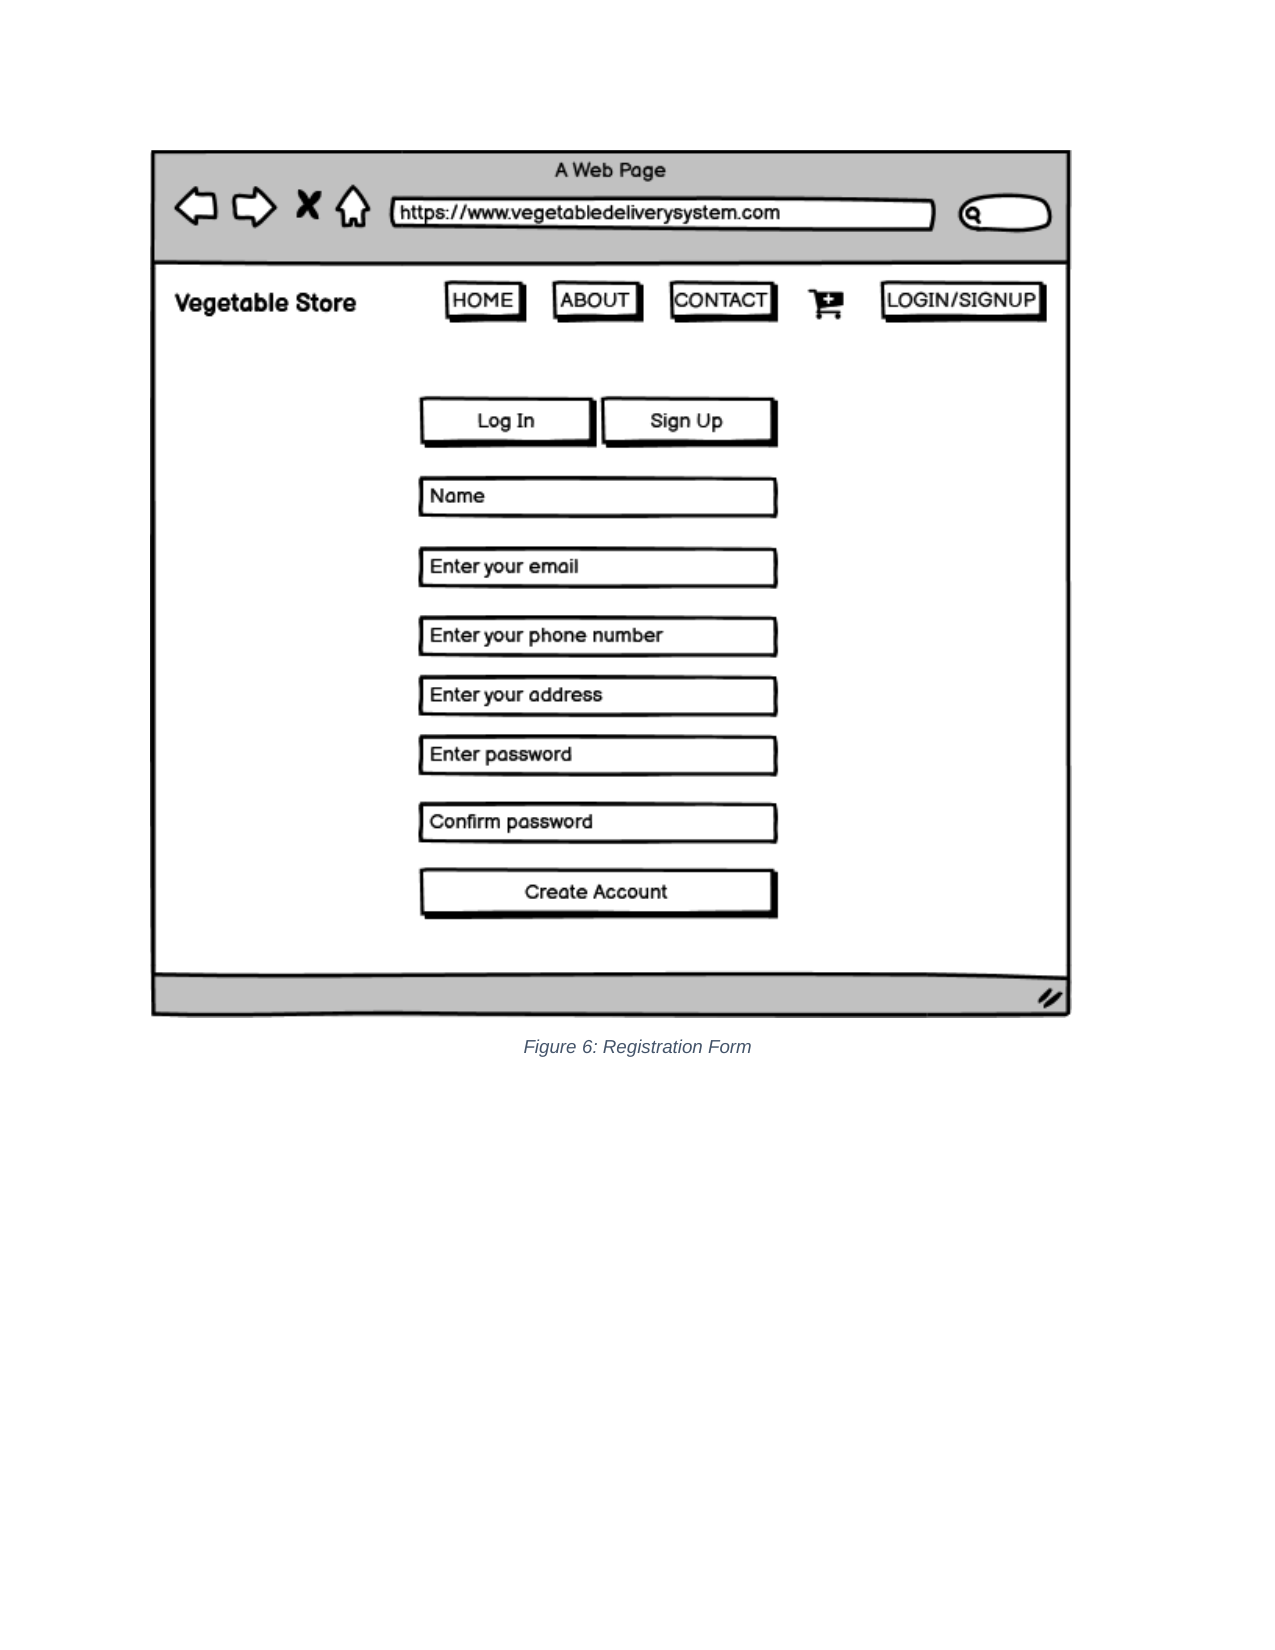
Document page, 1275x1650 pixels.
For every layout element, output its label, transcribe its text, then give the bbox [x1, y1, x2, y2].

text Figure 6: Registration Form [150, 1036, 1125, 1058]
picture [150, 150, 1072, 1018]
